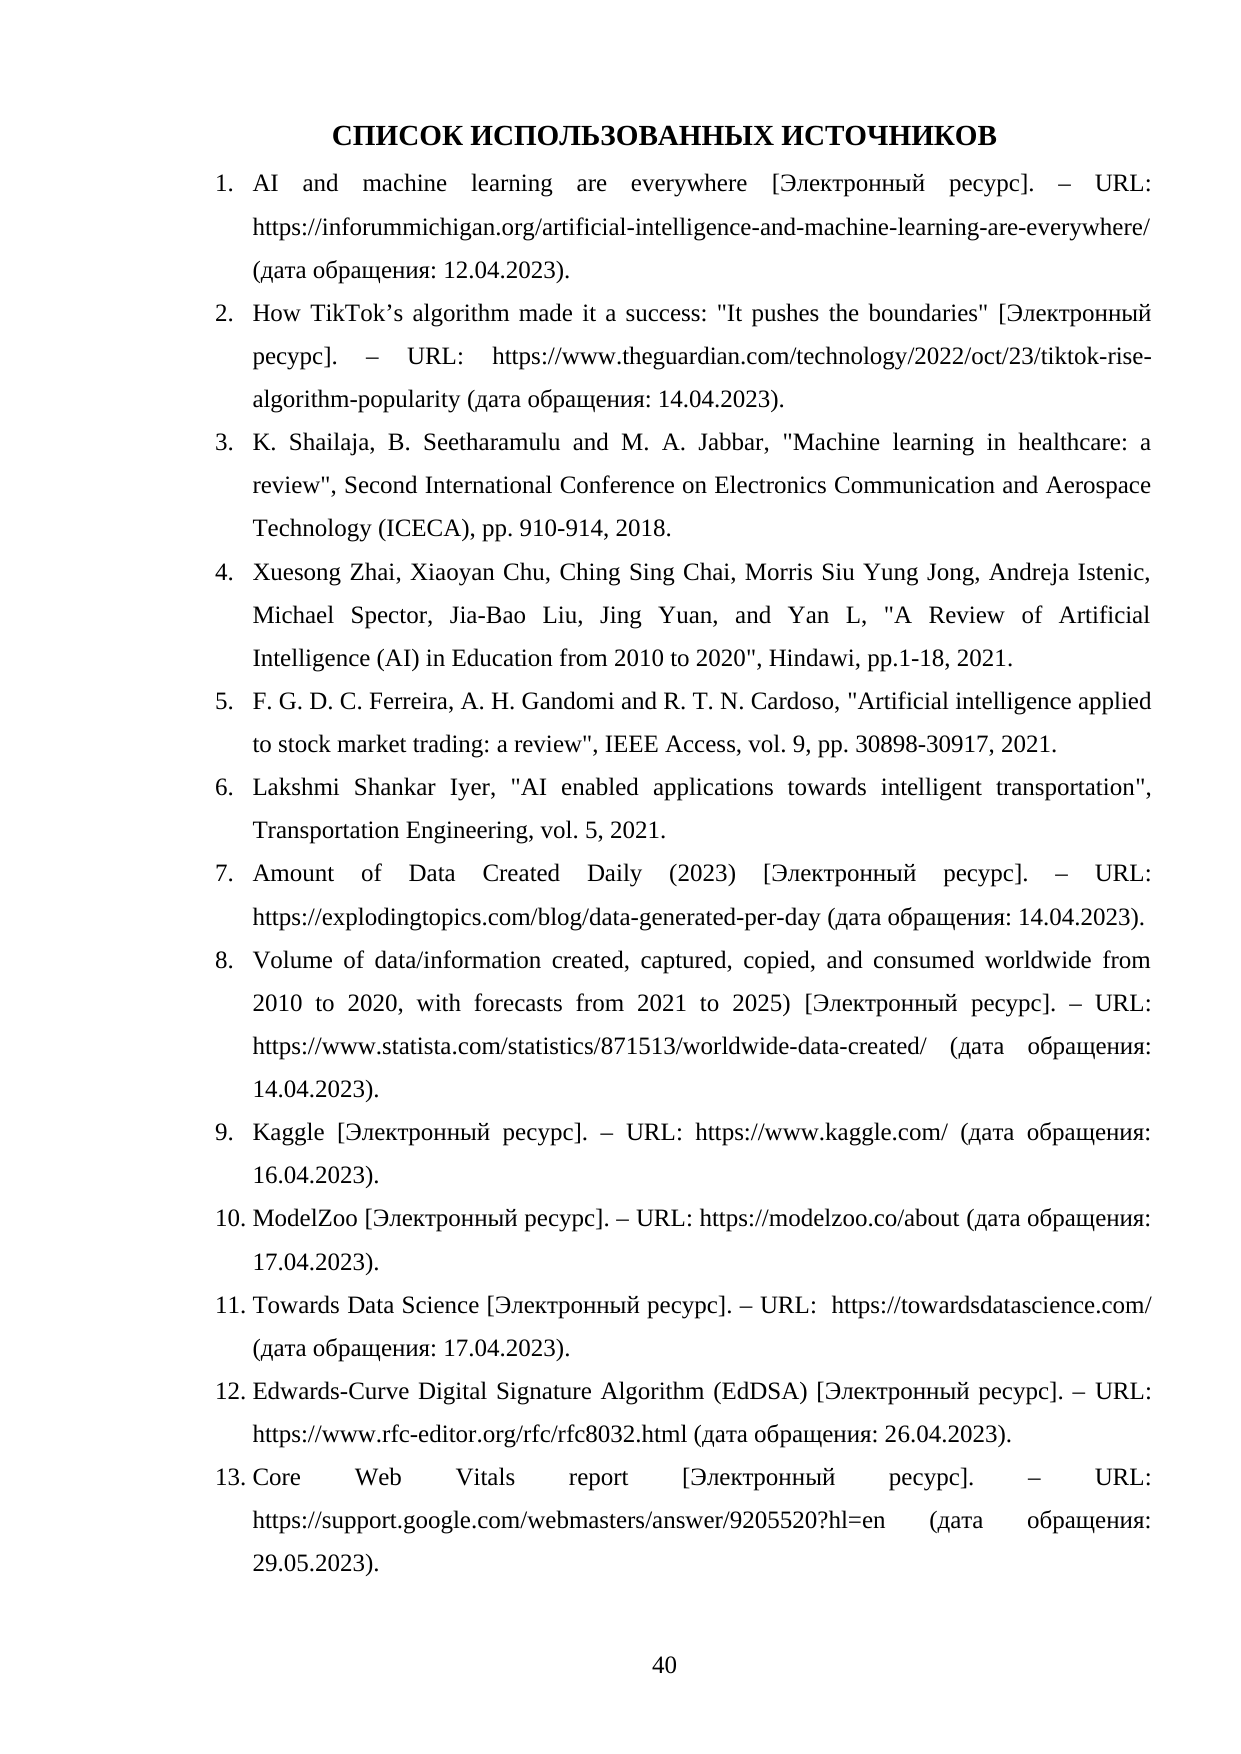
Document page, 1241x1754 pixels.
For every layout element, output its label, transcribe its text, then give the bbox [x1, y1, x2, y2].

list How TikTok’s algorithm made it a success: "It pushes the boundaries" [Электронный ресурс]. – URL: https://www.theguardian.com/technology/2022/oct/23/tiktok-rise-algorithm-popularity (дата обращения: 14.04.2023). [215, 298, 1152, 413]
list Amount of Data Created Daily (2023) [Электронный ресурс]. – URL: https://explodingtopics.com/blog/data-generated-per-day (дата обращения: 14.04.2023). [215, 858, 1152, 930]
list Volume of data/information created, captured, copied, and consumed worldwide from 2010 to 2020, with forecasts from 2021 to 2025) [Электронный ресурс]. – URL: https://www.statista.com/statistics/871513/worldwide-data-created/ (дата обращения: 14.04.2023). [215, 945, 1152, 1103]
list Towards Data Science [Электронный ресурс]. – URL: https://towardsdatascience.com/ (дата обращения: 17.04.2023). [215, 1290, 1152, 1362]
list Kaggle [Электронный ресурс]. – URL: https://www.kaggle.com/ (дата обращения: 16.04.2023). [215, 1117, 1152, 1189]
list K. Shailaja, B. Seetharamulu and M. A. Jabbar, "Machine learning in healthcare: a review", Second International Conference on Electronics Communication and Aerospace Technology (ICECA), pp. 910-914, 2018. [215, 427, 1152, 542]
list Lakshmi Shankar Iyer, "AI enabled applications towards intelligent transportation", Transportation Engineering, vol. 5, 2021. [215, 772, 1152, 844]
list AI and machine learning are everywhere [Электронный ресурс]. – URL: https://inforummichigan.org/artificial-intelligence-and-machine-learning-are-everywhere/ (дата обращения: 12.04.2023). [215, 168, 1152, 283]
list Edwards-Curve Digital Signature Algorithm (EdDSA) [Электронный ресурс]. – URL: https://www.rfc-editor.org/rfc/rfc8032.html (дата обращения: 26.04.2023). [215, 1376, 1152, 1448]
list Xuesong Zhai, Xiaoyan Chu, Ching Sing Chai, Morris Siu Yung Jong, Andreja Istenic, Michael Spector, Jia-Bao Liu, Jing Yuan, and Yan L, "A Review of Artificial Intelligence (AI) in Education from 2010 to 2020", Hindawi, pp.1-18, 2021. [215, 557, 1152, 672]
list ModelZoo [Электронный ресурс]. – URL: https://modelzoo.co/about (дата обращения: 17.04.2023). [215, 1203, 1152, 1275]
list F. G. D. C. Ferreira, A. H. Gandomi and R. T. N. Cardoso, "Artificial intelligence applied to stock market trading: a review", IEEE Access, vol. 9, pp. 30898-30917, 2021. [215, 686, 1152, 758]
list Core Web Vitals report [Электронный ресурс]. – URL: https://support.google.com/webmasters/answer/9205520?hl=en (дата обращения: 29.05.2023). [215, 1462, 1152, 1577]
subtitle СПИСОК ИСПОЛЬЗОВАННЫХ ИСТОЧНИКОВ [177, 118, 1152, 152]
